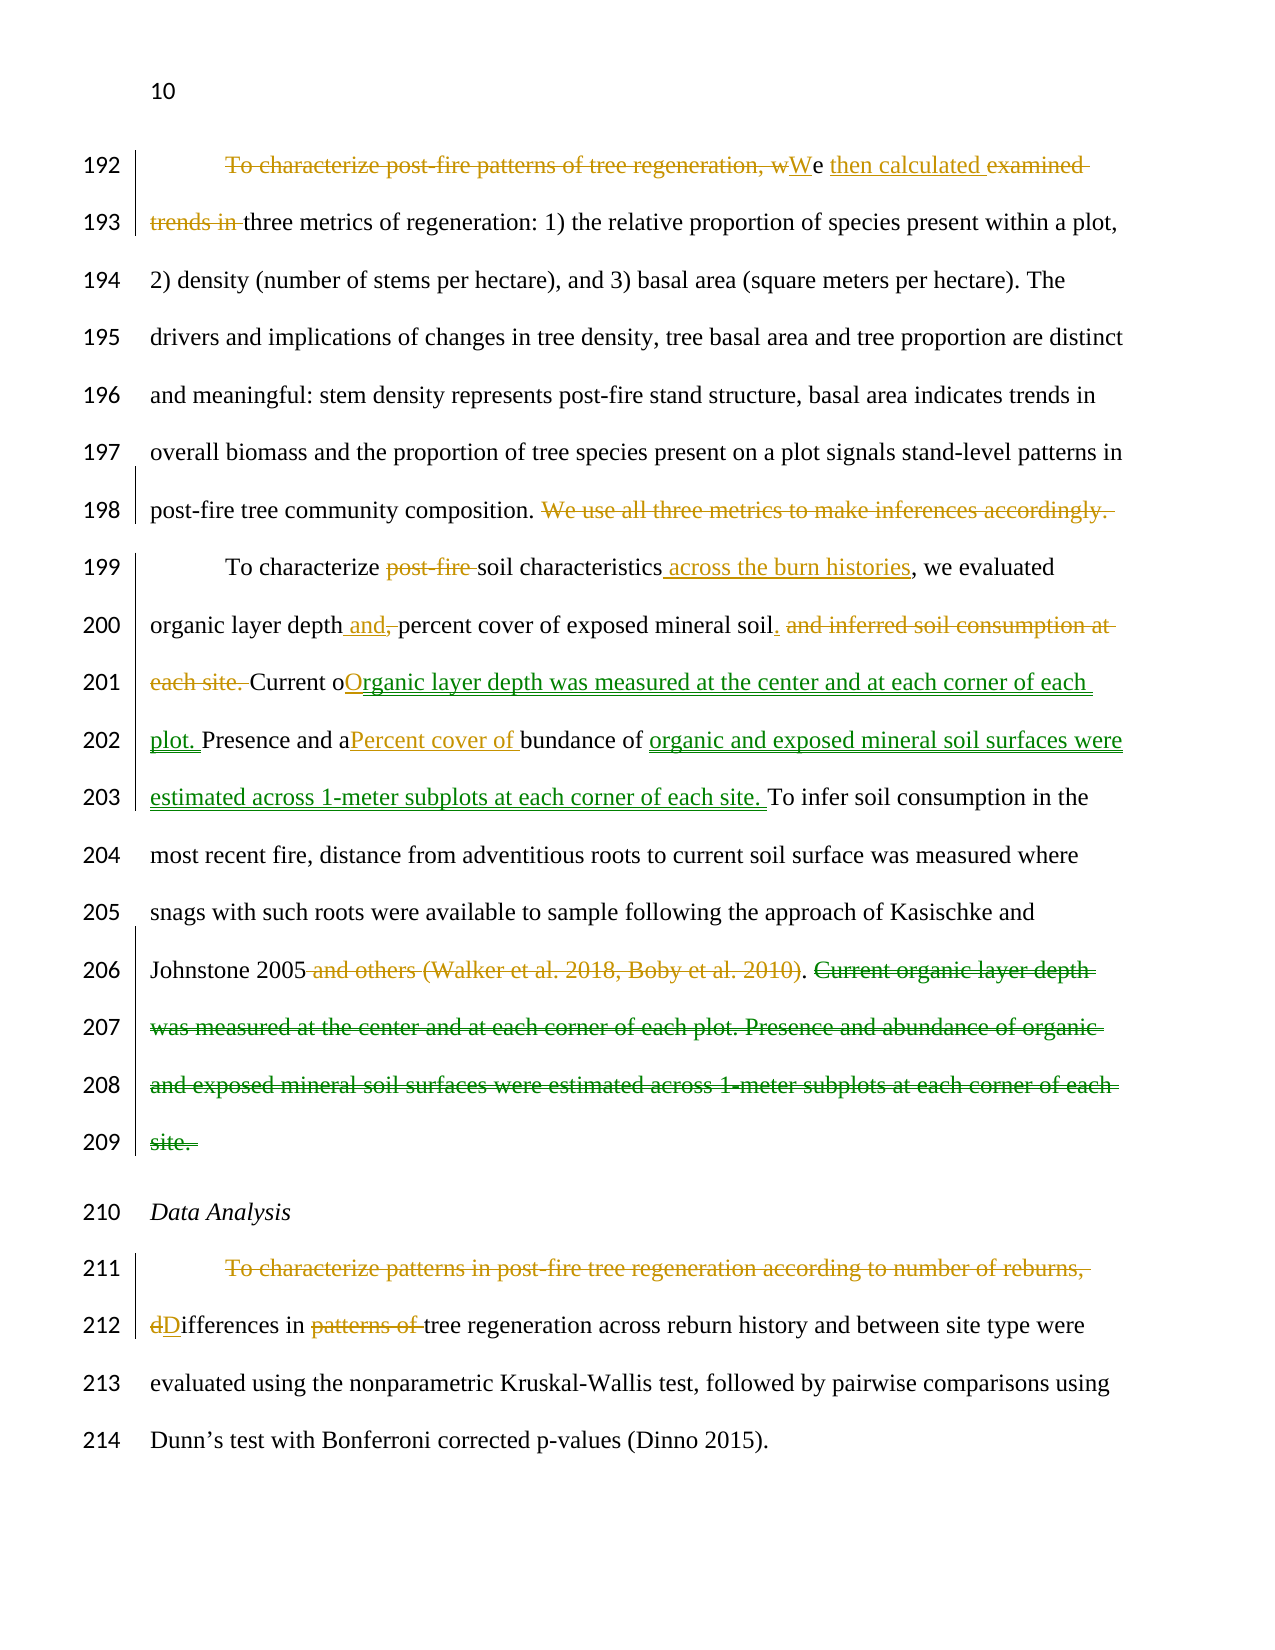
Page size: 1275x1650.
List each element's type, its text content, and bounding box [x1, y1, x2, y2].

text To characterize soil characteristics, we evaluated organic layer depthpercent cover of exposed mineral soil To infer soil consumption in the most recent fire, distance from adventitious roots to current soil surface was measured where snags with such roots were available to sample following the approach of Kasischke and Johnstone 2005. [150, 552, 1125, 1156]
subtitle Data Analysis [150, 1197, 1125, 1226]
text e three metrics of regeneration: 1) the relative proportion of species present within a plot, 2) density (number of stems per hectare), and 3) basal area (square meters per hectare). The drivers and implications of changes in tree density, tree basal area and tree proportion are distinct and meaningful: stem density represents post-fire stand structure, basal area indicates trends in overall biomass and the proportion of tree species present on a plot signals stand-level patterns in post-fire tree community composition. [150, 150, 1125, 524]
text ifferences in tree regeneration across reburn history and between site type were evaluated using the nonparametric Kruskal-Wallis test, followed by pairwise comparisons using Dunn’s test with Bonferroni corrected p-values (Dinno 2015). [150, 1253, 1125, 1454]
